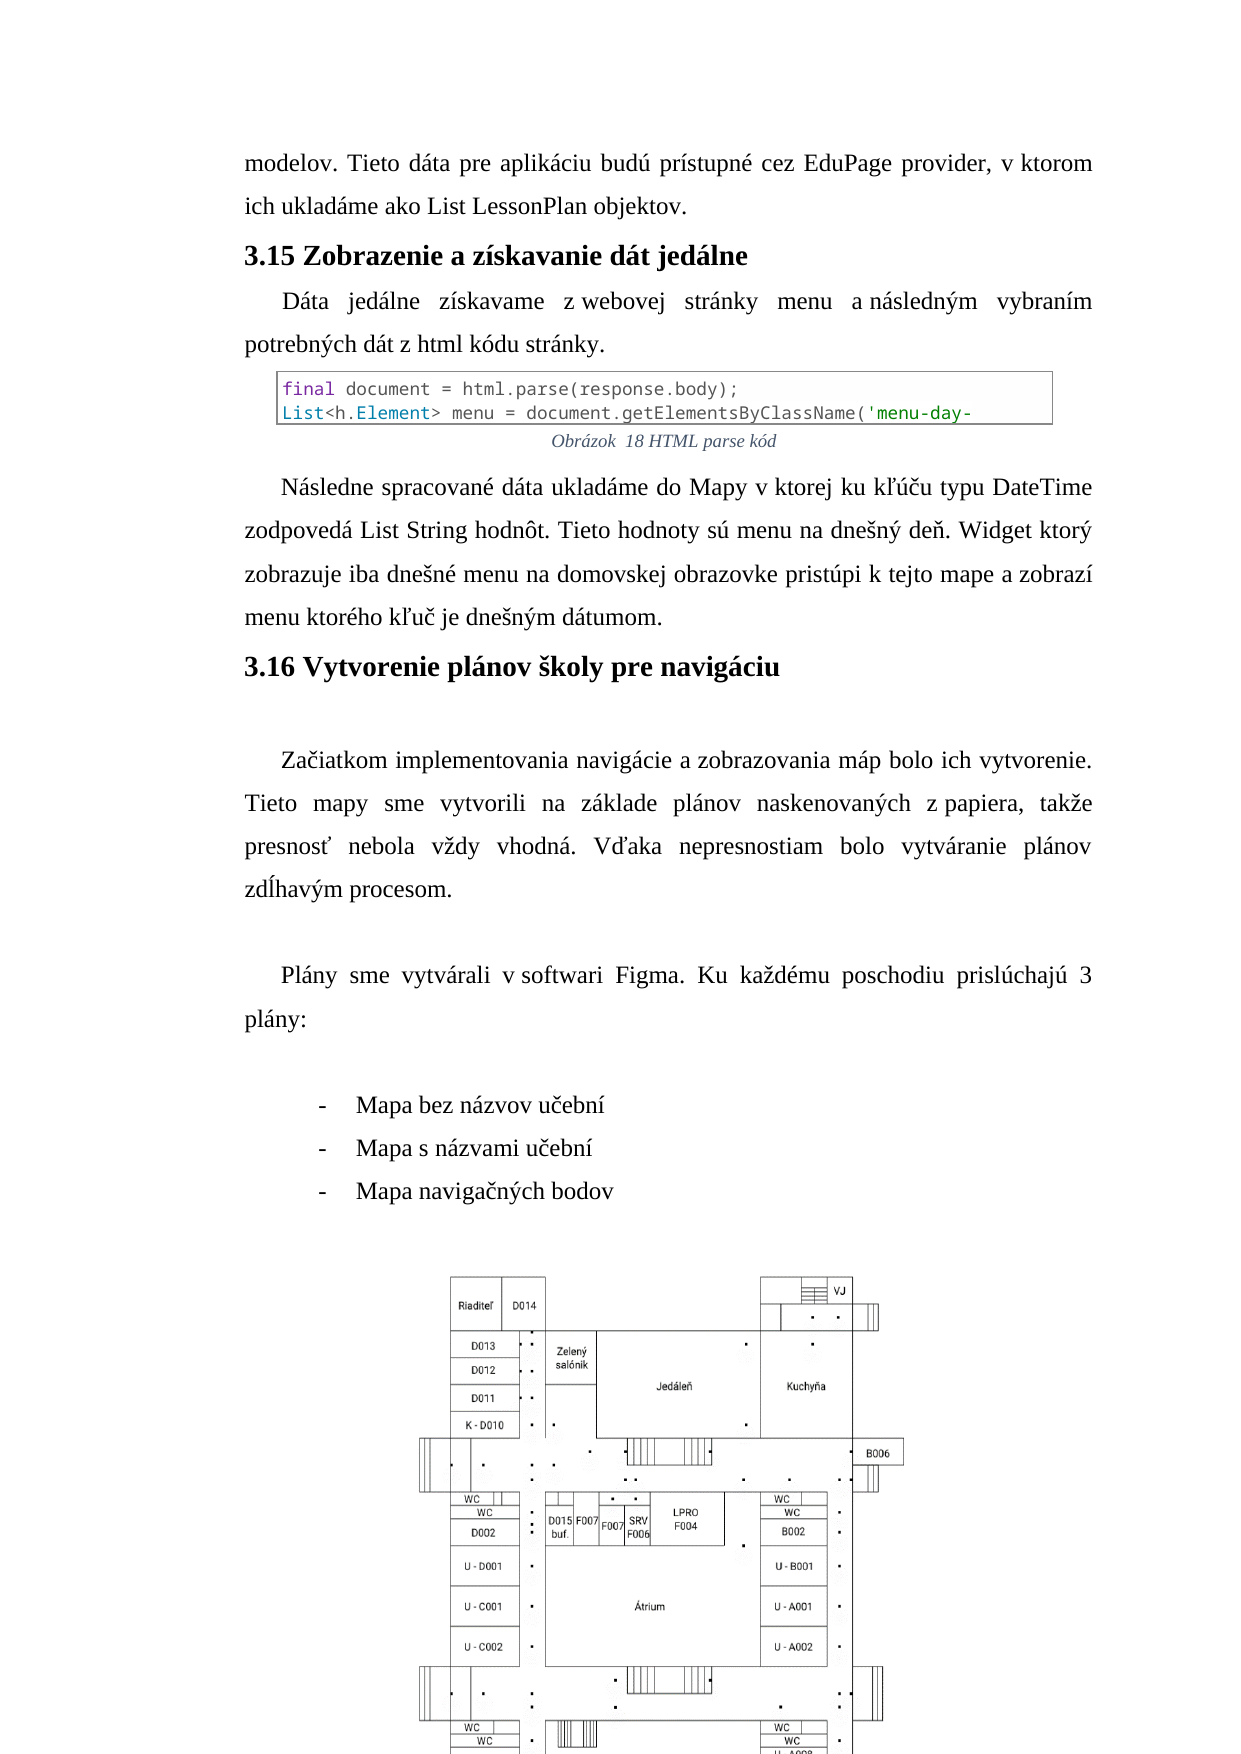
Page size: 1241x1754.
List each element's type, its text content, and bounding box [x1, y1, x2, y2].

picture [389, 409, 393, 419]
text Následne spracované dáta ukladáme do Mapy v ktorej ku kľúču typu DateTime zodpovedá List String hodnôt. Tieto hodnoty sú menu na dnešný deň. Widget ktorý zobrazuje iba dnešné menu na domovskej obrazovke pristúpi k tejto mape a zobrazí menu ktorého kľuč je dnešným dátumom. [244, 372, 1092, 631]
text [244, 148, 1092, 219]
list Mapa navigačných bodov [318, 1176, 1092, 1205]
text Začiatkom implementovania navigácie a zobrazovania máp bolo ich vytvorenie. Tieto mapy sme vytvorili na základe plánov naskenovaných z papiera, takže presnosť nebola vždy vhodná. Vďaka nepresnostiam bolo vytváranie plánov zdĺhavým procesom. [244, 745, 1092, 903]
list Mapa bez názvov učební [318, 1090, 1092, 1119]
list Mapa s názvami učební [318, 1133, 1092, 1162]
picture [396, 1273, 934, 1754]
text Zobrazenie a získavanie dát jedálne [244, 238, 1092, 272]
text Plány sme vytvárali v softwari Figma. Ku každému poschodiu prislúchajú 3 plány: [244, 961, 1092, 1032]
text Vytvorenie plánov školy pre navigáciu [244, 649, 1092, 683]
text Dáta jedálne získavame z webovej stránky menu a následným vybraním potrebných dát z html kódu stránky. [244, 286, 1092, 358]
